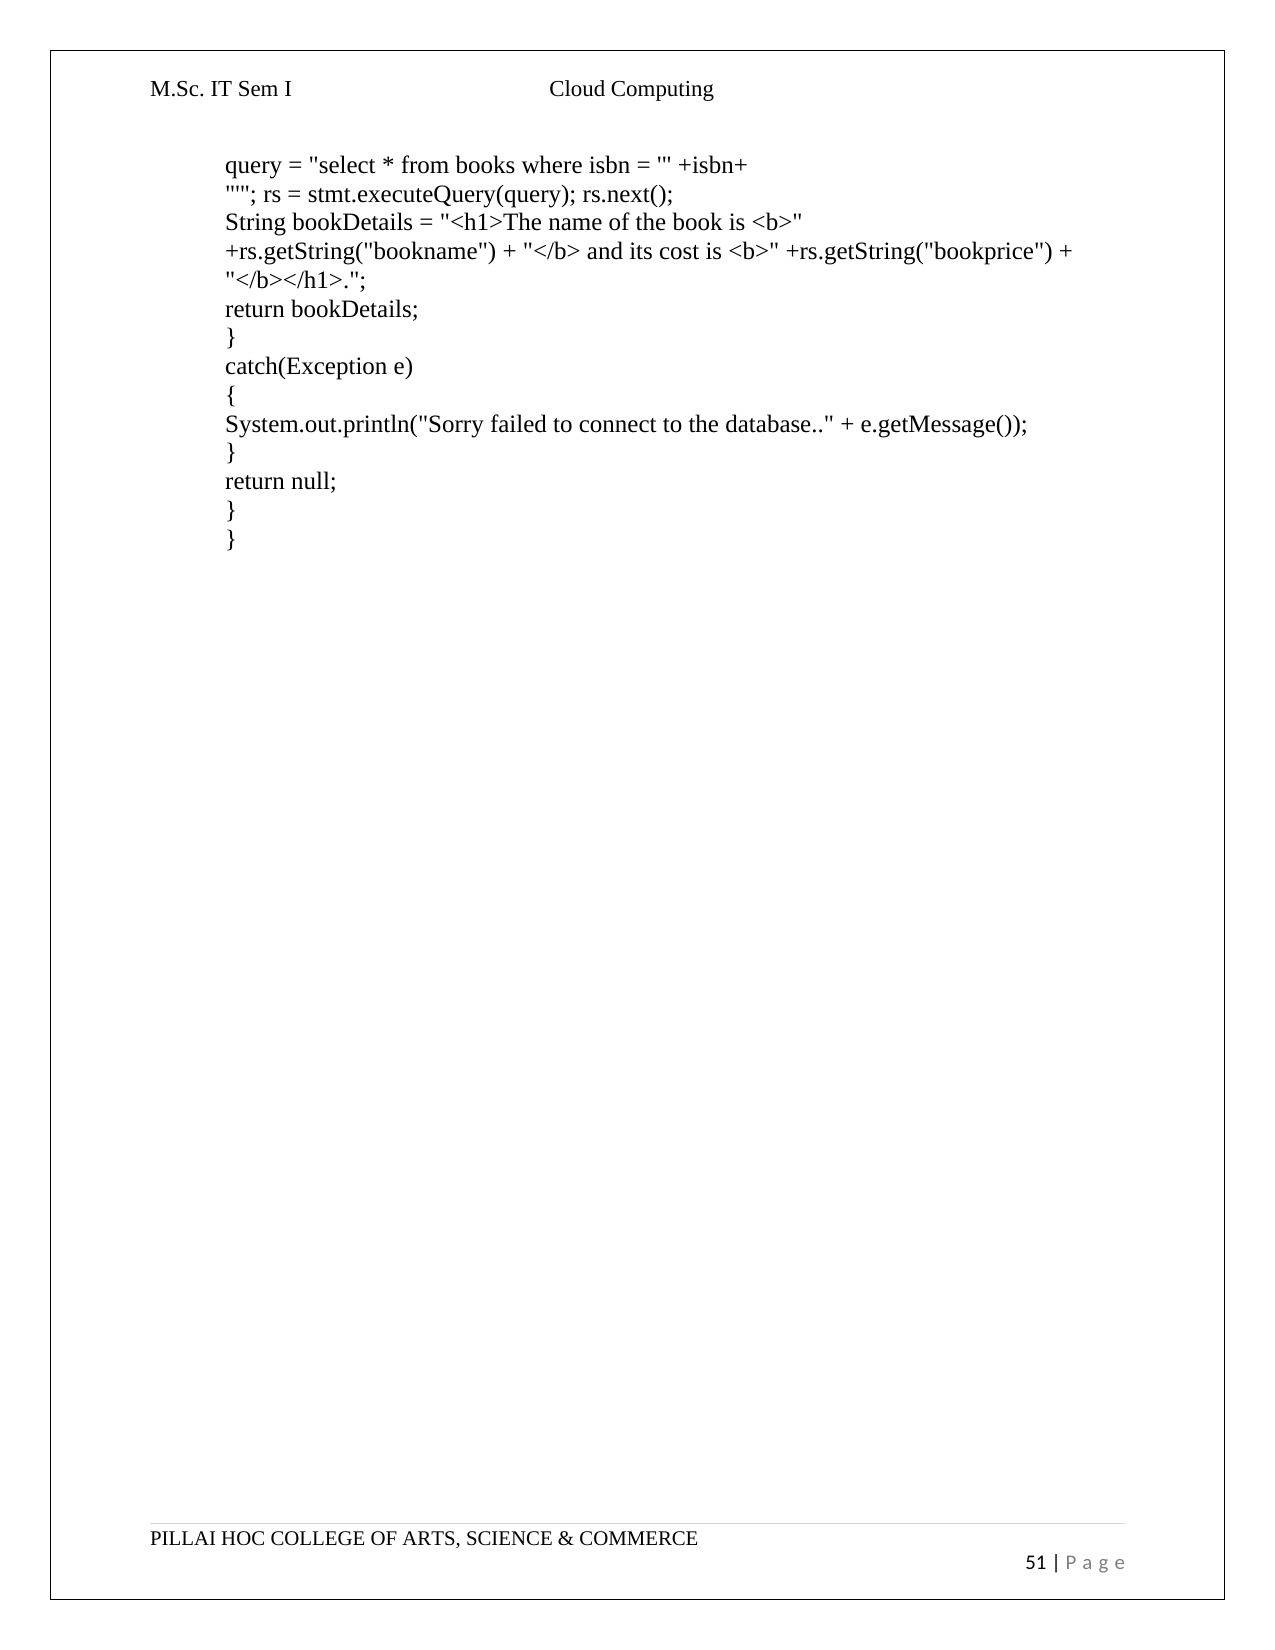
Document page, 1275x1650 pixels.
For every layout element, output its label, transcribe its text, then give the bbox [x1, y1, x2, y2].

text } [225, 437, 1125, 466]
text } [225, 524, 1125, 552]
text { [225, 380, 1125, 409]
text query = "select * from books where isbn = '" +isbn+ [225, 150, 1125, 179]
text } [225, 322, 1125, 351]
text } [225, 495, 1125, 524]
text return null; [225, 466, 1125, 495]
text System.out.println("Sorry failed to connect to the database.." + e.getMessage()); [225, 409, 1125, 437]
text catch(Exception e) [225, 351, 1125, 380]
text String bookDetails = "<h1>The name of the book is <b>" [225, 207, 1125, 236]
text "</b></h1>."; [225, 265, 1125, 294]
text "'"; rs = stmt.executeQuery(query); rs.next(); [225, 179, 1125, 207]
text return bookDetails; [225, 294, 1125, 322]
text +rs.getString("bookname") + "</b> and its cost is <b>" +rs.getString("bookprice") + [225, 236, 1125, 265]
